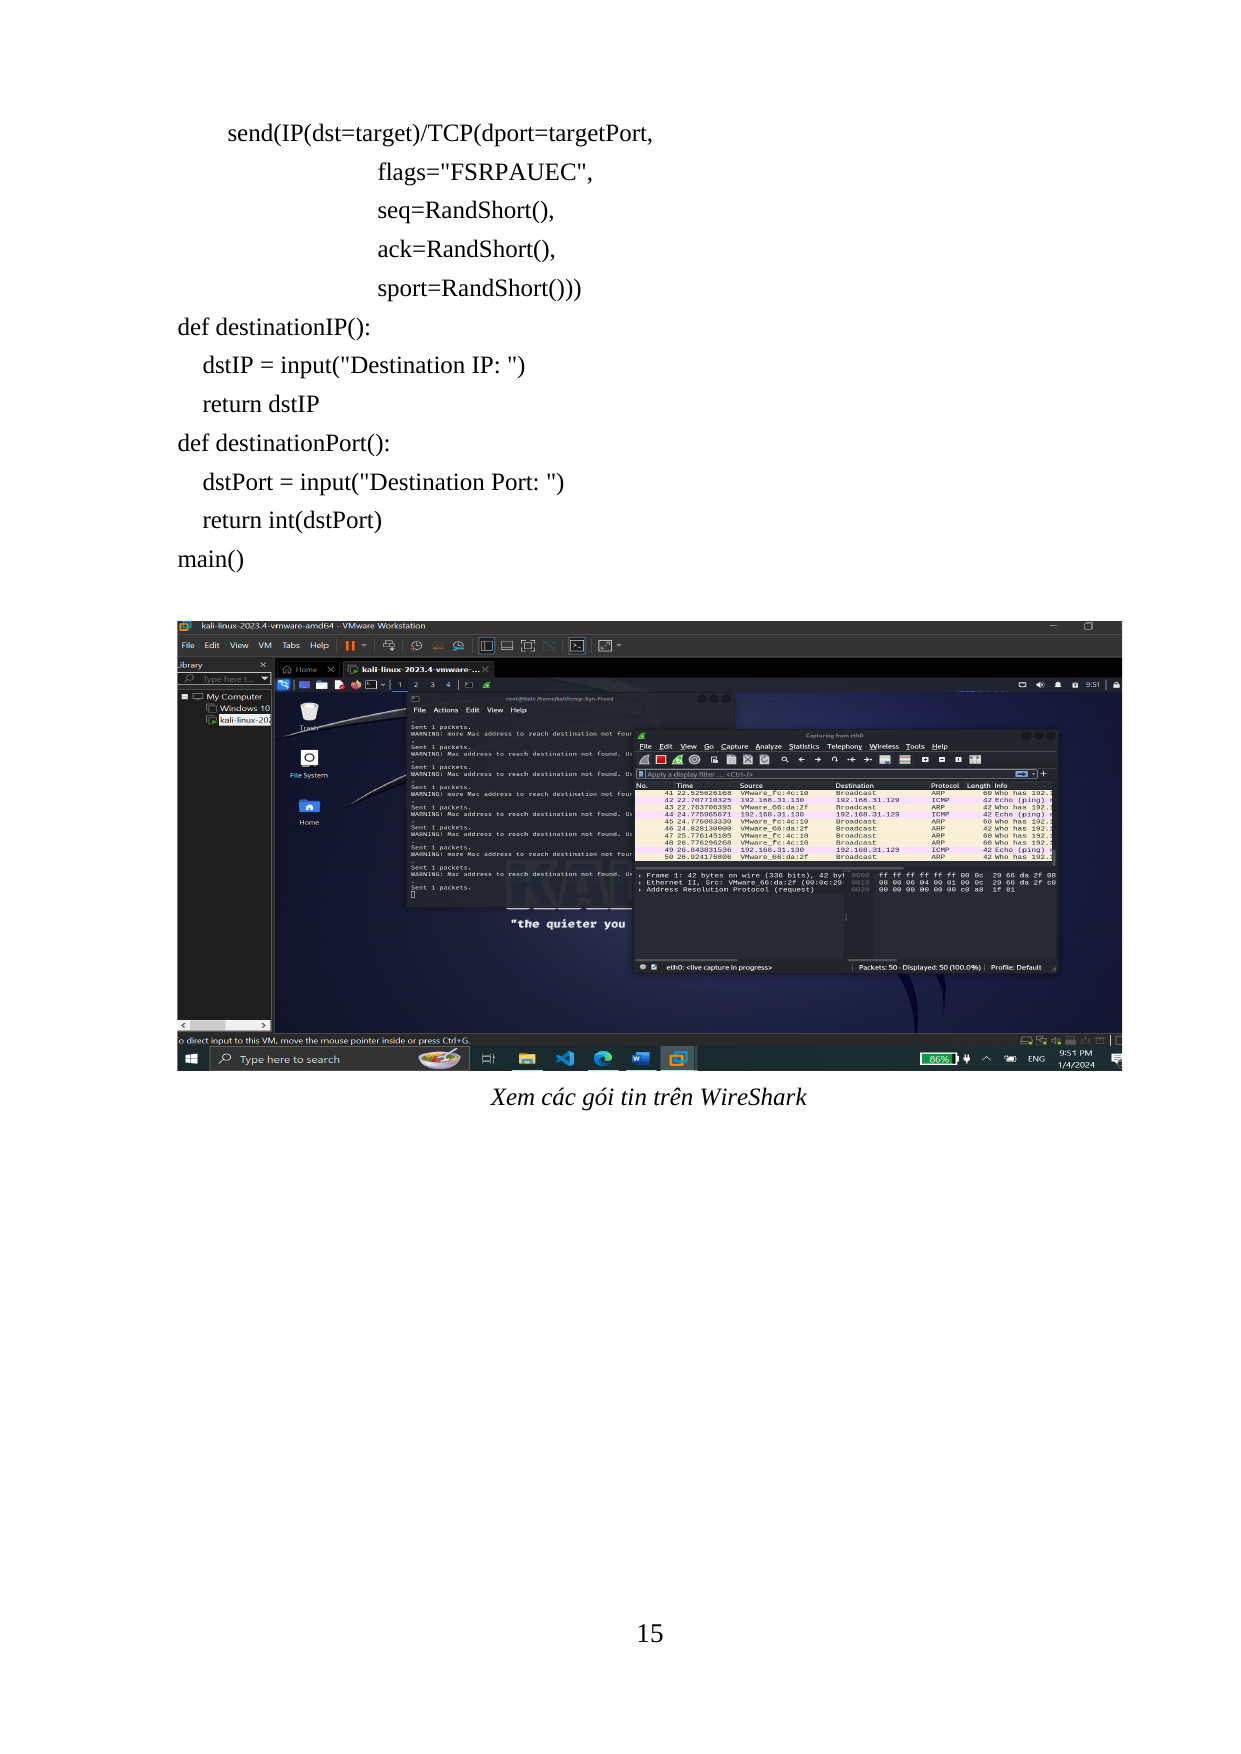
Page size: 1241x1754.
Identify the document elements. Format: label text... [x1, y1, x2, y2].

text flags="FSRPAUEC", [177, 157, 1122, 186]
text dstIP = input("Destination IP: ") [177, 351, 1122, 379]
text dstPort = input("Destination Port: ") [177, 467, 1122, 496]
text def destinationPort(): [177, 428, 1122, 457]
text def destinationIP(): [177, 312, 1122, 341]
text return int(dstPort) [177, 506, 1122, 534]
text ack=RandShort(), [177, 234, 1122, 263]
text Xem các gói tin trên WireShark [177, 1082, 1122, 1110]
text sport=RandShort())) [177, 273, 1122, 302]
text send(IP(dst=target)/TCP(dport=targetPort, [177, 118, 1122, 147]
text main() [177, 544, 1122, 573]
text seq=RandShort(), [177, 196, 1122, 224]
text return dstIP [177, 389, 1122, 418]
picture [177, 621, 1123, 1071]
